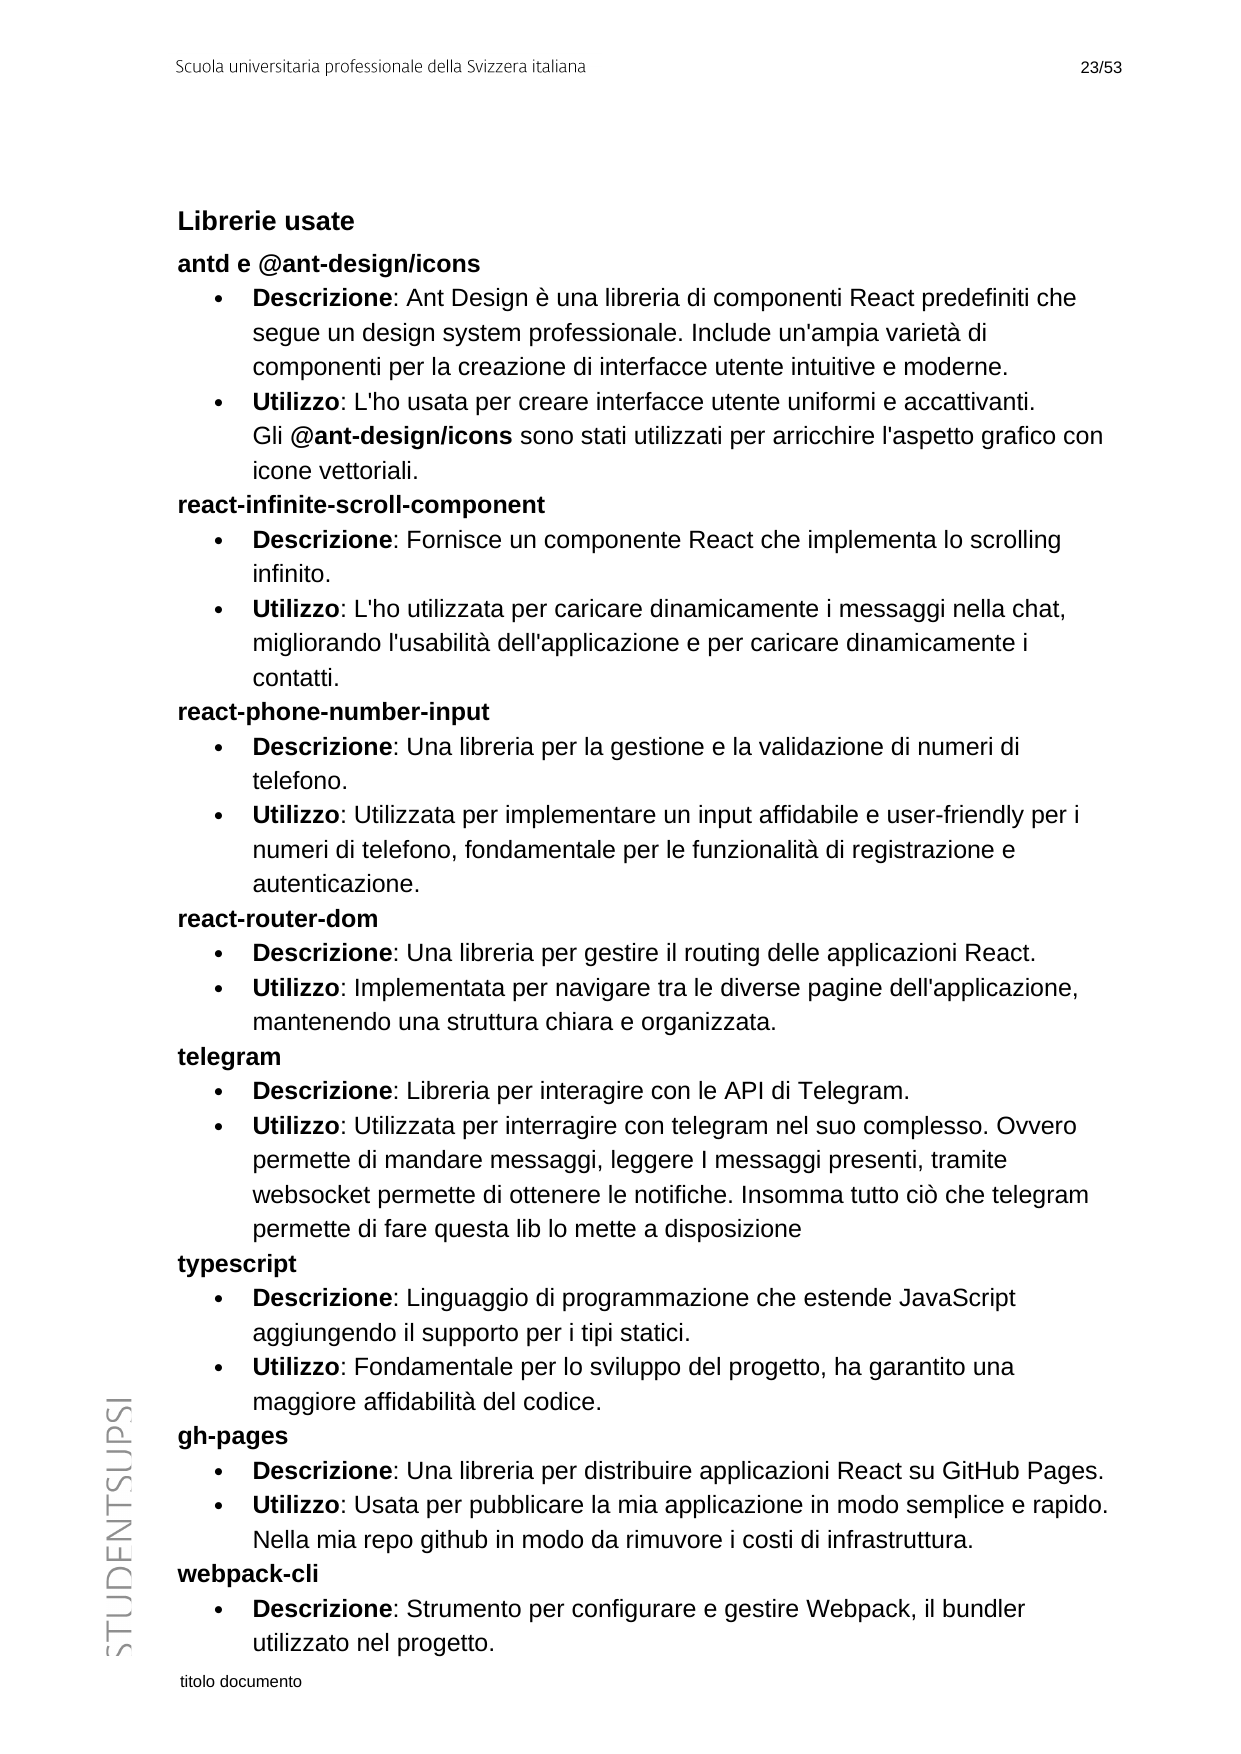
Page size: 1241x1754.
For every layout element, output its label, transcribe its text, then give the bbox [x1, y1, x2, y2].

list Descrizione: Strumento per configurare e gestire Webpack, il bundler utilizzato nel progetto. [215, 1593, 1122, 1657]
text react-phone-number-input [177, 697, 1122, 726]
picture [106, 1399, 132, 1657]
list Utilizzo: L'ho usata per creare interfacce utente uniformi e accattivanti. Gli @ant-design/icons sono stati utilizzati per arricchire l'aspetto grafico con icone vettoriali. [215, 387, 1122, 484]
text telegram [177, 1042, 1122, 1071]
list Utilizzo: Utilizzata per interragire con telegram nel suo complesso. Ovvero permette di mandare messaggi, leggere I messaggi presenti, tramite websocket permette di ottenere le notifiche. Insomma tutto ciò che telegram permette di fare questa lib lo mette a disposizione [215, 1111, 1122, 1243]
list Descrizione: Fornisce un componente React che implementa lo scrolling infinito. [215, 525, 1122, 588]
list Descrizione: Una libreria per distribuire applicazioni React su GitHub Pages. [215, 1456, 1122, 1484]
text antd e @ant-design/icons [177, 249, 1122, 278]
text react-infinite-scroll-component [177, 490, 1122, 519]
subtitle Librerie usate [177, 205, 1122, 236]
picture [168, 53, 602, 80]
list Descrizione: Una libreria per la gestione e la validazione di numeri di telefono. [215, 732, 1122, 795]
list Utilizzo: Usata per pubblicare la mia applicazione in modo semplice e rapido. Nella mia repo github in modo da rimuvore i costi di infrastruttura. [215, 1490, 1122, 1553]
text gh-pages [177, 1421, 1122, 1450]
list Descrizione: Libreria per interagire con le API di Telegram. [215, 1076, 1122, 1105]
list Descrizione: Una libreria per gestire il routing delle applicazioni React. [215, 938, 1122, 967]
text webpack-cli [177, 1559, 1122, 1588]
list Descrizione: Linguaggio di programmazione che estende JavaScript aggiungendo il supporto per i tipi statici. [215, 1283, 1122, 1346]
list Utilizzo: Fondamentale per lo sviluppo del progetto, ha garantito una maggiore affidabilità del codice. [215, 1352, 1122, 1415]
list Utilizzo: Utilizzata per implementare un input affidabile e user-friendly per i numeri di telefono, fondamentale per le funzionalità di registrazione e autenticazione. [215, 801, 1122, 898]
text typescript [177, 1249, 1122, 1277]
list Utilizzo: Implementata per navigare tra le diverse pagine dell'applicazione, mantenendo una struttura chiara e organizzata. [215, 973, 1122, 1036]
text react-router-dom [177, 904, 1122, 933]
list Utilizzo: L'ho utilizzata per caricare dinamicamente i messaggi nella chat, migliorando l'usabilità dell'applicazione e per caricare dinamicamente i contatti. [215, 594, 1122, 691]
list Descrizione: Ant Design è una libreria di componenti React predefiniti che segue un design system professionale. Include un'ampia varietà di componenti per la creazione di interfacce utente intuitive e moderne. [215, 283, 1122, 381]
